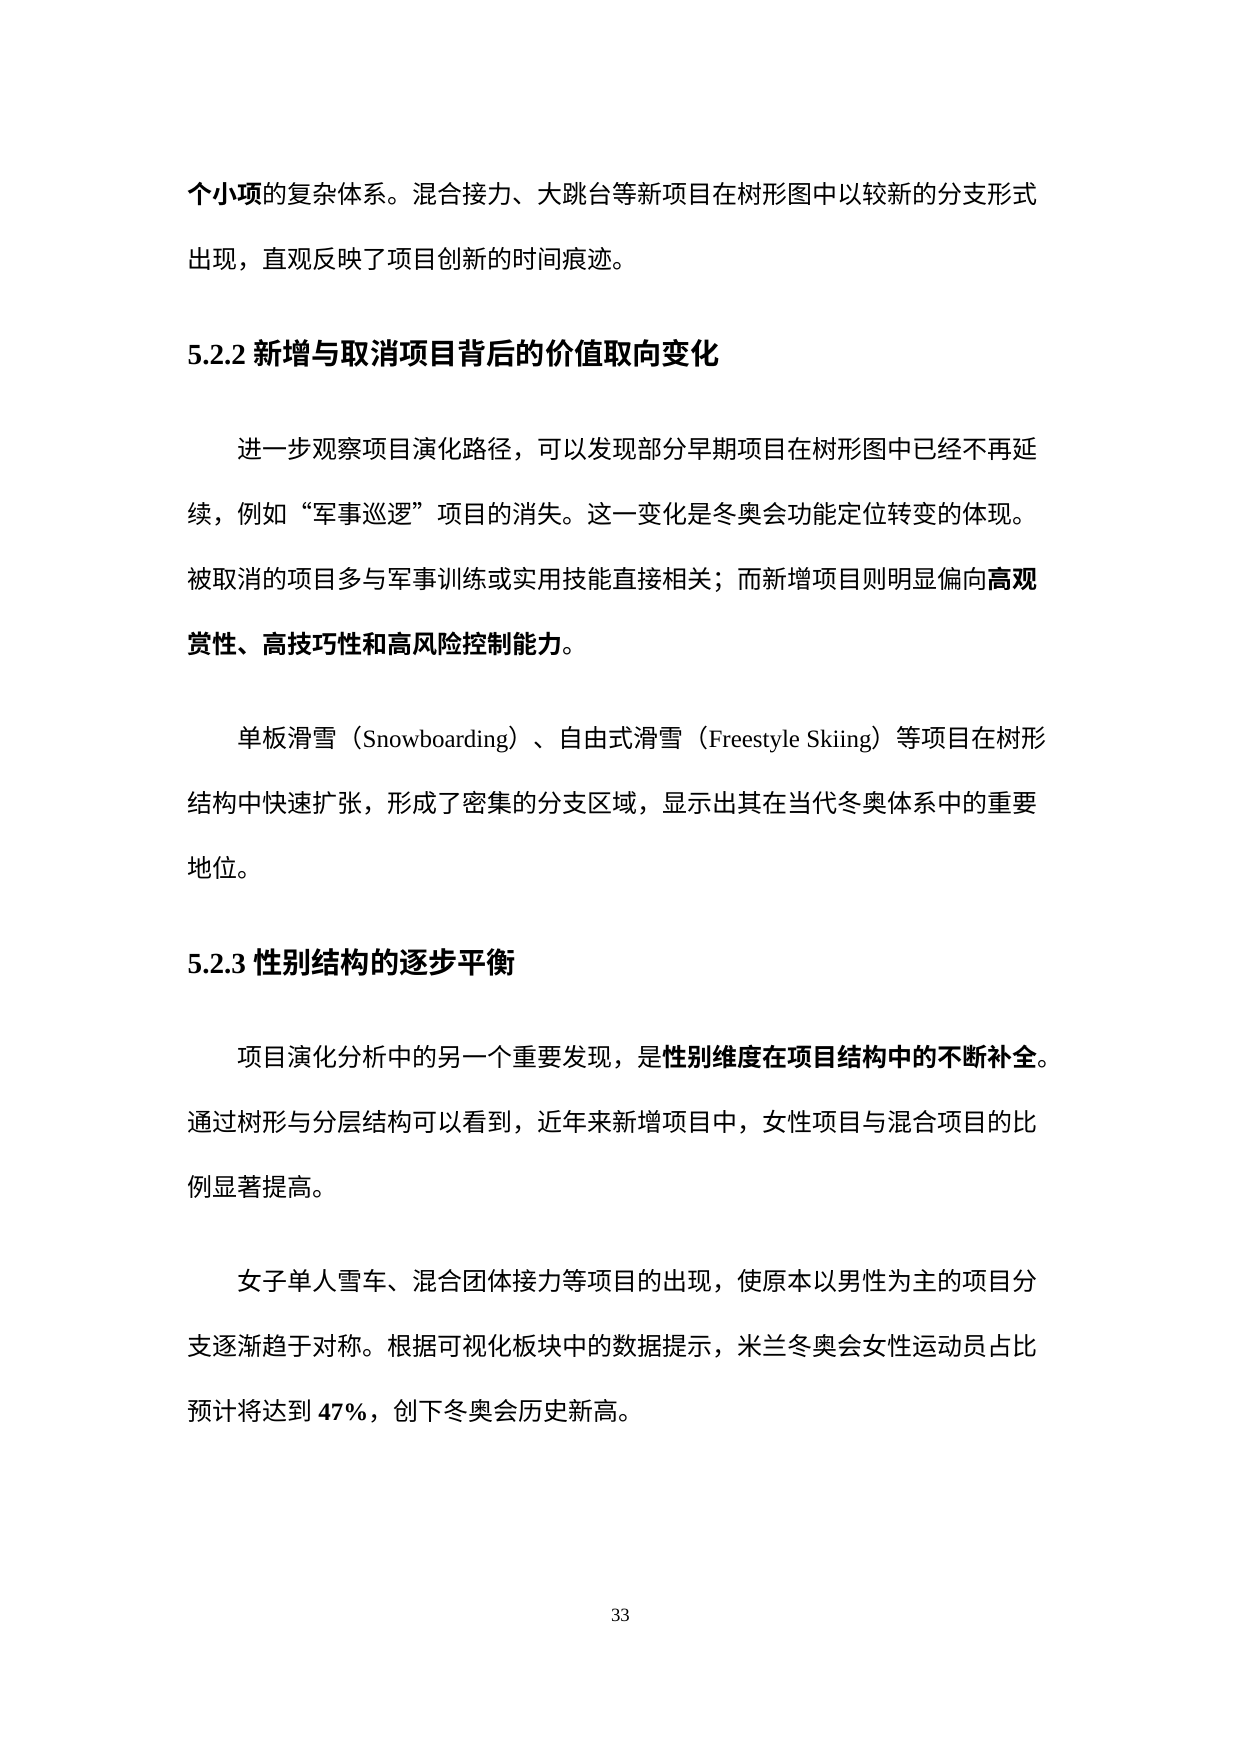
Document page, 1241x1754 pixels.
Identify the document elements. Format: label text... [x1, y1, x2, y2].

text 进一步观察项目演化路径，可以发现部分早期项目在树形图中已经不再延续，例如“军事巡逻”项目的消失。这一变化是冬奥会功能定位转变的体现。被取消的项目多与军事训练或实用技能直接相关；而新增项目则明显偏向高观赏性、高技巧性和高风险控制能力。 [187, 415, 1053, 675]
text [187, 160, 1053, 290]
subtitle 5.2.2 新增与取消项目背后的价值取向变化 [187, 319, 1053, 384]
text 单板滑雪（Snowboarding）、自由式滑雪（Freestyle Skiing）等项目在树形结构中快速扩张，形成了密集的分支区域，显示出其在当代冬奥体系中的重要地位。 [187, 704, 1053, 899]
text 女子单人雪车、混合团体接力等项目的出现，使原本以男性为主的项目分支逐渐趋于对称。根据可视化板块中的数据提示，米兰冬奥会女性运动员占比预计将达到 47%，创下冬奥会历史新高。 [187, 1247, 1053, 1442]
text 项目演化分析中的另一个重要发现，是性别维度在项目结构中的不断补全。通过树形与分层结构可以看到，近年来新增项目中，女性项目与混合项目的比例显著提高。 [187, 1023, 1053, 1218]
subtitle 5.2.3 性别结构的逐步平衡 [187, 928, 1053, 993]
